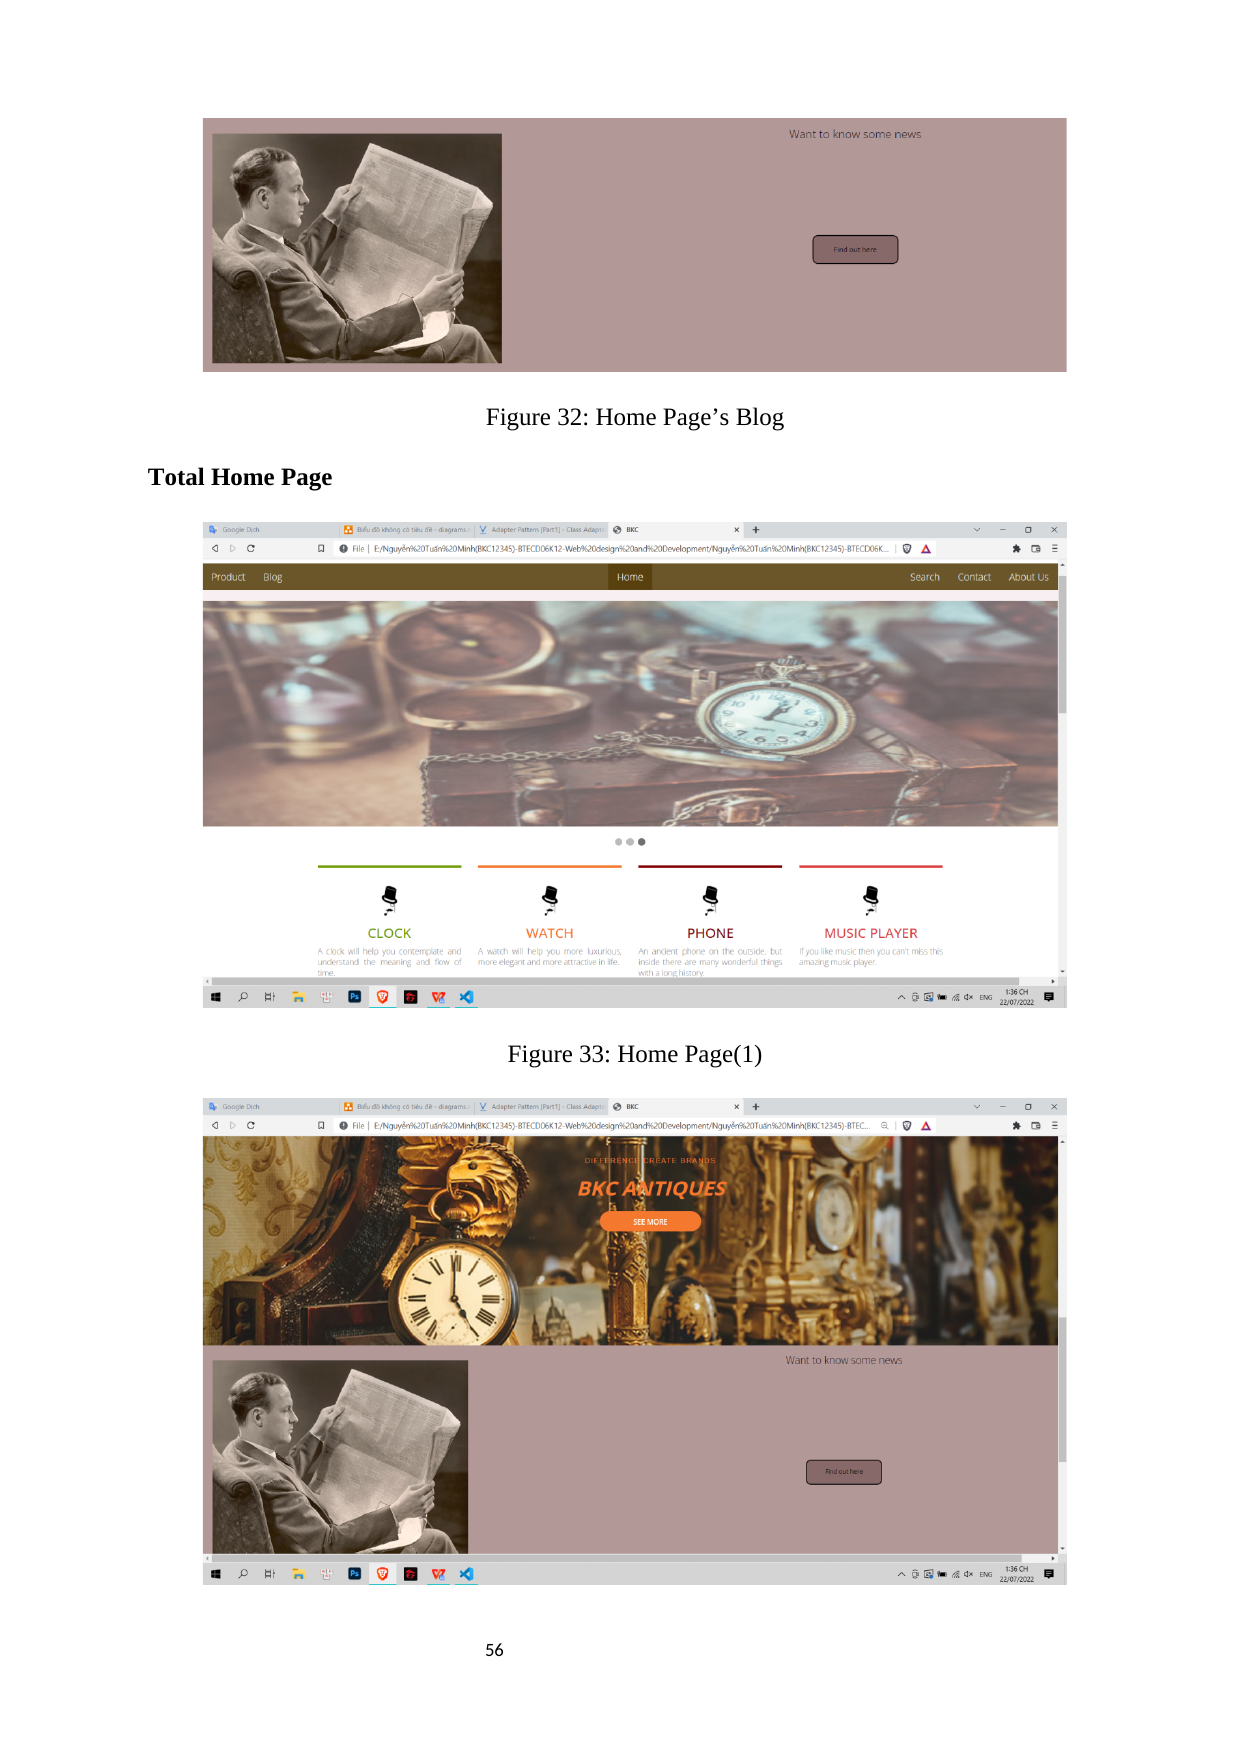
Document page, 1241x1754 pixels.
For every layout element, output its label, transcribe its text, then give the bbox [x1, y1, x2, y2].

picture [202, 522, 1067, 1008]
list Total Home Page [148, 462, 1122, 491]
list Figure 32: Home Page’s Blog [148, 402, 1122, 431]
picture [202, 1098, 1067, 1585]
list Figure 33: Home Page(1) [148, 1039, 1122, 1067]
picture [202, 118, 1067, 372]
